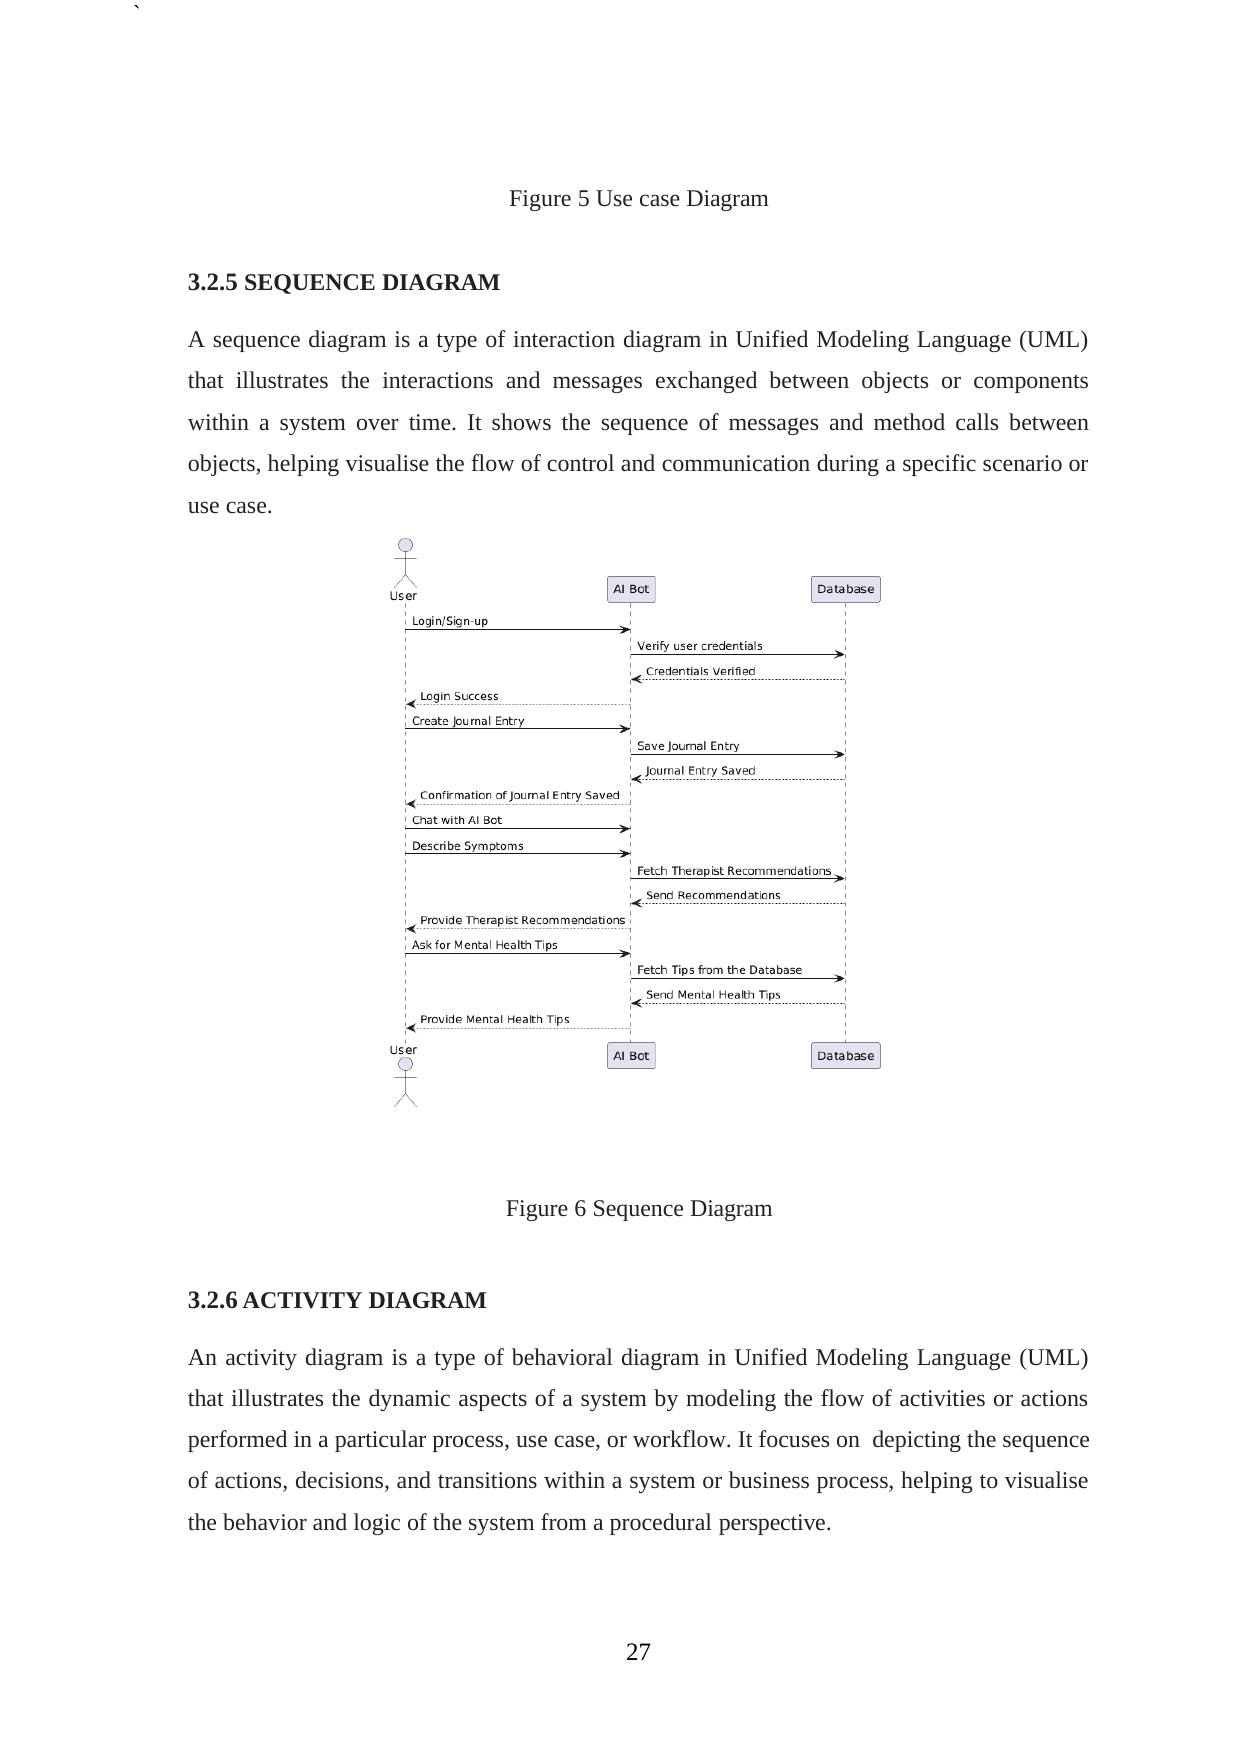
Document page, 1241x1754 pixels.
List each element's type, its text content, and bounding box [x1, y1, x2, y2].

text An activity diagram is a type of behavioral diagram in Unified Modeling Language (UML) that illustrates the dynamic aspects of a system by modeling the flow of activities or actions performed in a particular process, use case, or workflow. It focuses on depicting the sequence of actions, decisions, and transitions within a system or business process, helping to visualise the behavior and logic of the system from a procedural perspective. [188, 1342, 1091, 1536]
text Figure 5 Use case Diagram [246, 184, 1032, 212]
picture [386, 534, 884, 1111]
subtitle ACTIVITY DIAGRAM [188, 1285, 1137, 1313]
text A sequence diagram is a type of interaction diagram in Unified Modeling Language (UML) that illustrates the interactions and messages exchanged between objects or components within a system over time. It shows the sequence of messages and method calls between objects, helping visualise the flow of control and communication during a specific scenario or use case. [188, 325, 1091, 518]
subtitle SEQUENCE DIAGRAM [188, 267, 1137, 296]
text Figure 6 Sequence Diagram [246, 1194, 1032, 1222]
